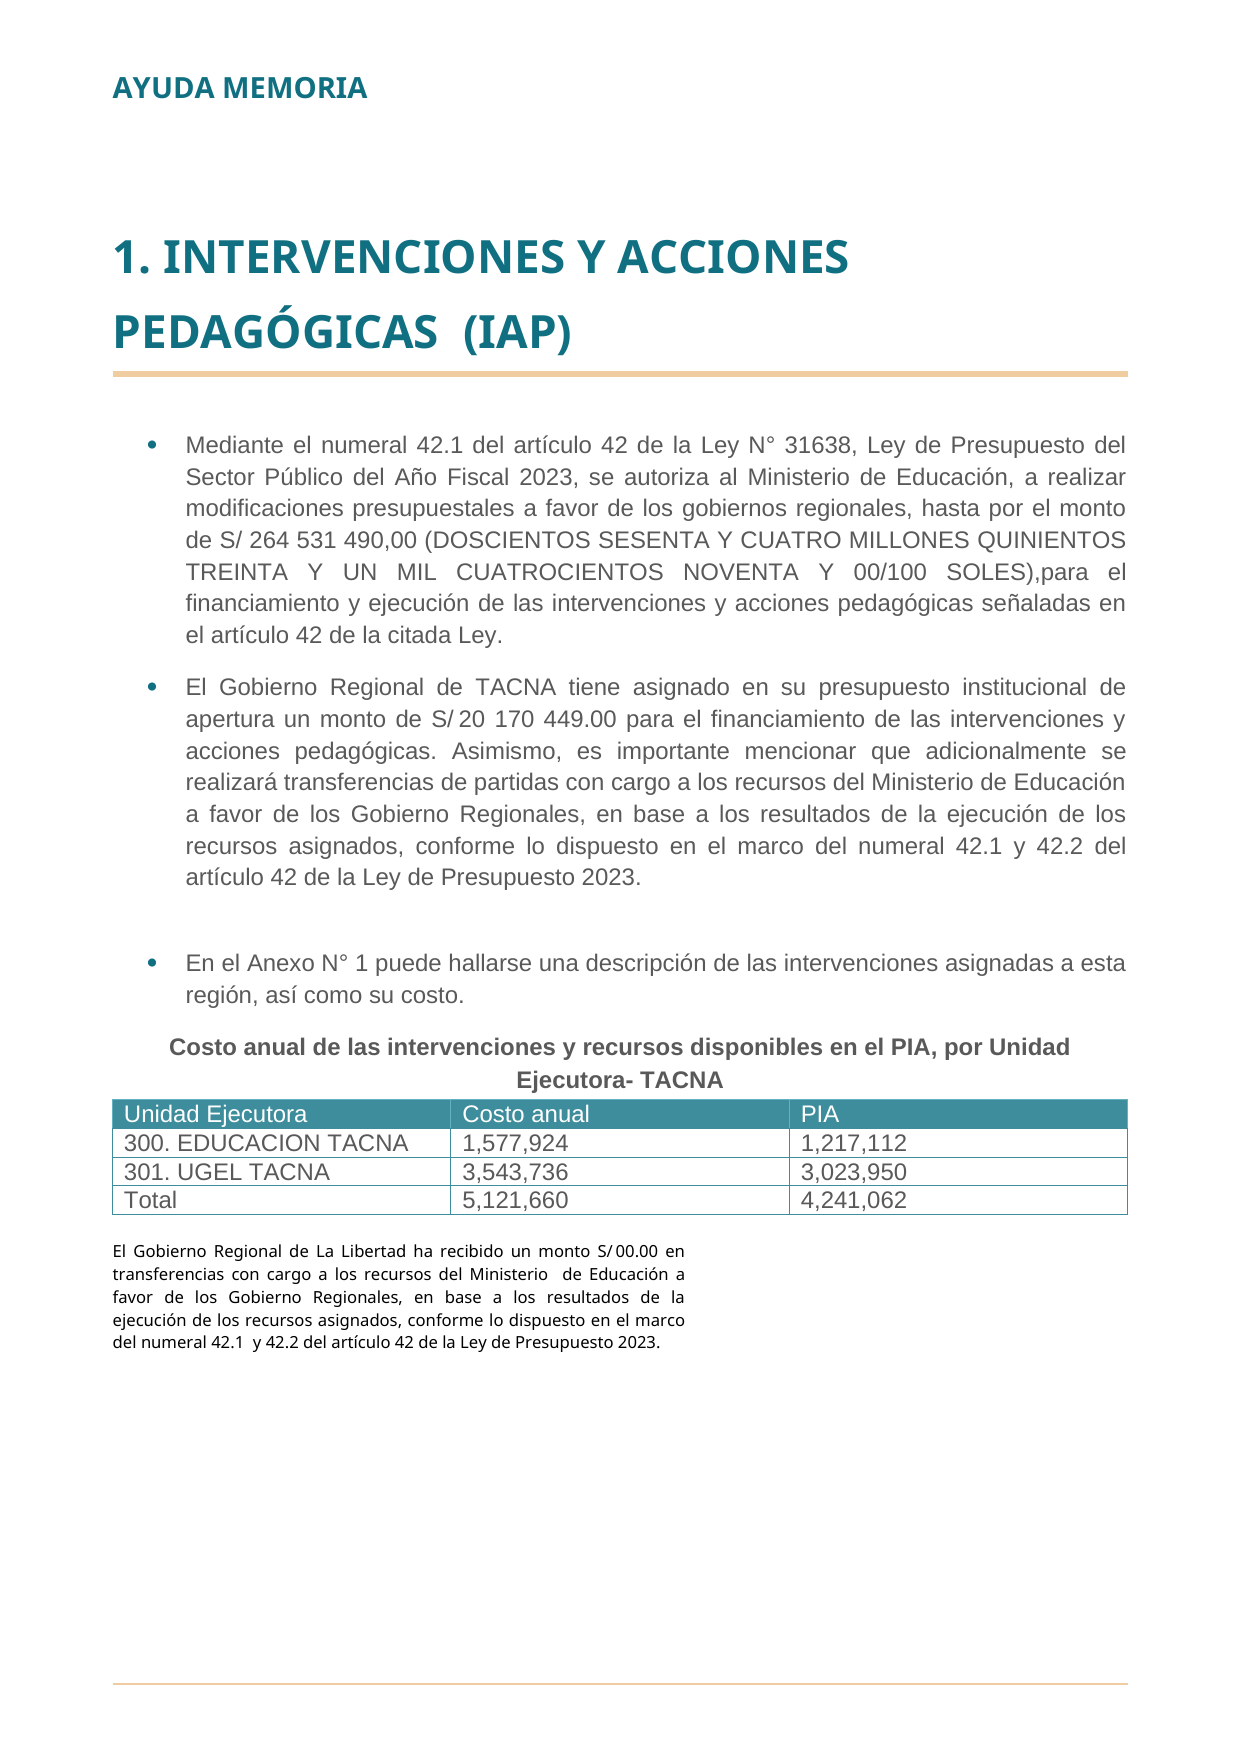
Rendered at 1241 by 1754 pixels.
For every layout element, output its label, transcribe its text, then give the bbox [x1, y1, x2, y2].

table_header PIA [790, 1100, 1127, 1128]
table_header Unidad Ejecutora [113, 1100, 450, 1128]
table_cell 300. EDUCACION TACNA [113, 1129, 450, 1157]
subtitle El Gobierno Regional de La Libertad ha recibido un monto S/ 00.00 en transferencias con cargo a los recursos del Ministerio de Educación a favor de los Gobierno Regionales, en base a los resultados de la ejecución de los recursos asignados, conforme lo dispuesto en el marco del numeral 42.1 y 42.2 del artículo 42 de la Ley de Presupuesto 2023. [112, 1240, 686, 1353]
list Mediante el numeral 42.1 del artículo 42 de la Ley N° 31638, Ley de Presupuesto del Sector Público del Año Fiscal 2023, se autoriza al Ministerio de Educación, a realizar modificaciones presupuestales a favor de los gobiernos regionales, hasta por el monto de S/ 264 531 490,00 (DOSCIENTOS SESENTA Y CUATRO MILLONES QUINIENTOS TREINTA Y UN MIL CUATROCIENTOS NOVENTA Y 00/100 SOLES),para el financiamiento y ejecución de las intervenciones y acciones pedagógicas señaladas en el artículo 42 de la citada Ley. [148, 431, 1128, 648]
list En el Anexo N° 1 puede hallarse una descripción de las intervenciones asignadas a esta región, así como su costo. [148, 949, 1128, 1008]
table_header Costo anual [451, 1100, 789, 1128]
subtitle 1. Intervenciones y Acciones Pedagógicas (IAP) [112, 225, 1128, 377]
table_cell 1,577,924 [451, 1129, 789, 1157]
table_cell 5,121,660 [451, 1186, 789, 1214]
table_cell 4,241,062 [790, 1186, 1127, 1214]
table_cell 3,543,736 [451, 1158, 789, 1185]
list El Gobierno Regional de TACNA tiene asignado en su presupuesto institucional de apertura un monto de S/ 20 170 449.00 para el financiamiento de las intervenciones y acciones pedagógicas. Asimismo, es importante mencionar que adicionalmente se realizará transferencias de partidas con cargo a los recursos del Ministerio de Educación a favor de los Gobierno Regionales, en base a los resultados de la ejecución de los recursos asignados, conforme lo dispuesto en el marco del numeral 42.1 y 42.2 del artículo 42 de la Ley de Presupuesto 2023. [148, 673, 1128, 891]
table_cell Total [113, 1186, 450, 1214]
text Costo anual de las intervenciones y recursos disponibles en el PIA, por Unidad Ejecutora- TACNA [112, 1033, 1128, 1094]
table_cell 1,217,112 [790, 1129, 1127, 1157]
table_cell 3,023,950 [790, 1158, 1127, 1185]
table_cell 301. UGEL TACNA [113, 1158, 450, 1185]
